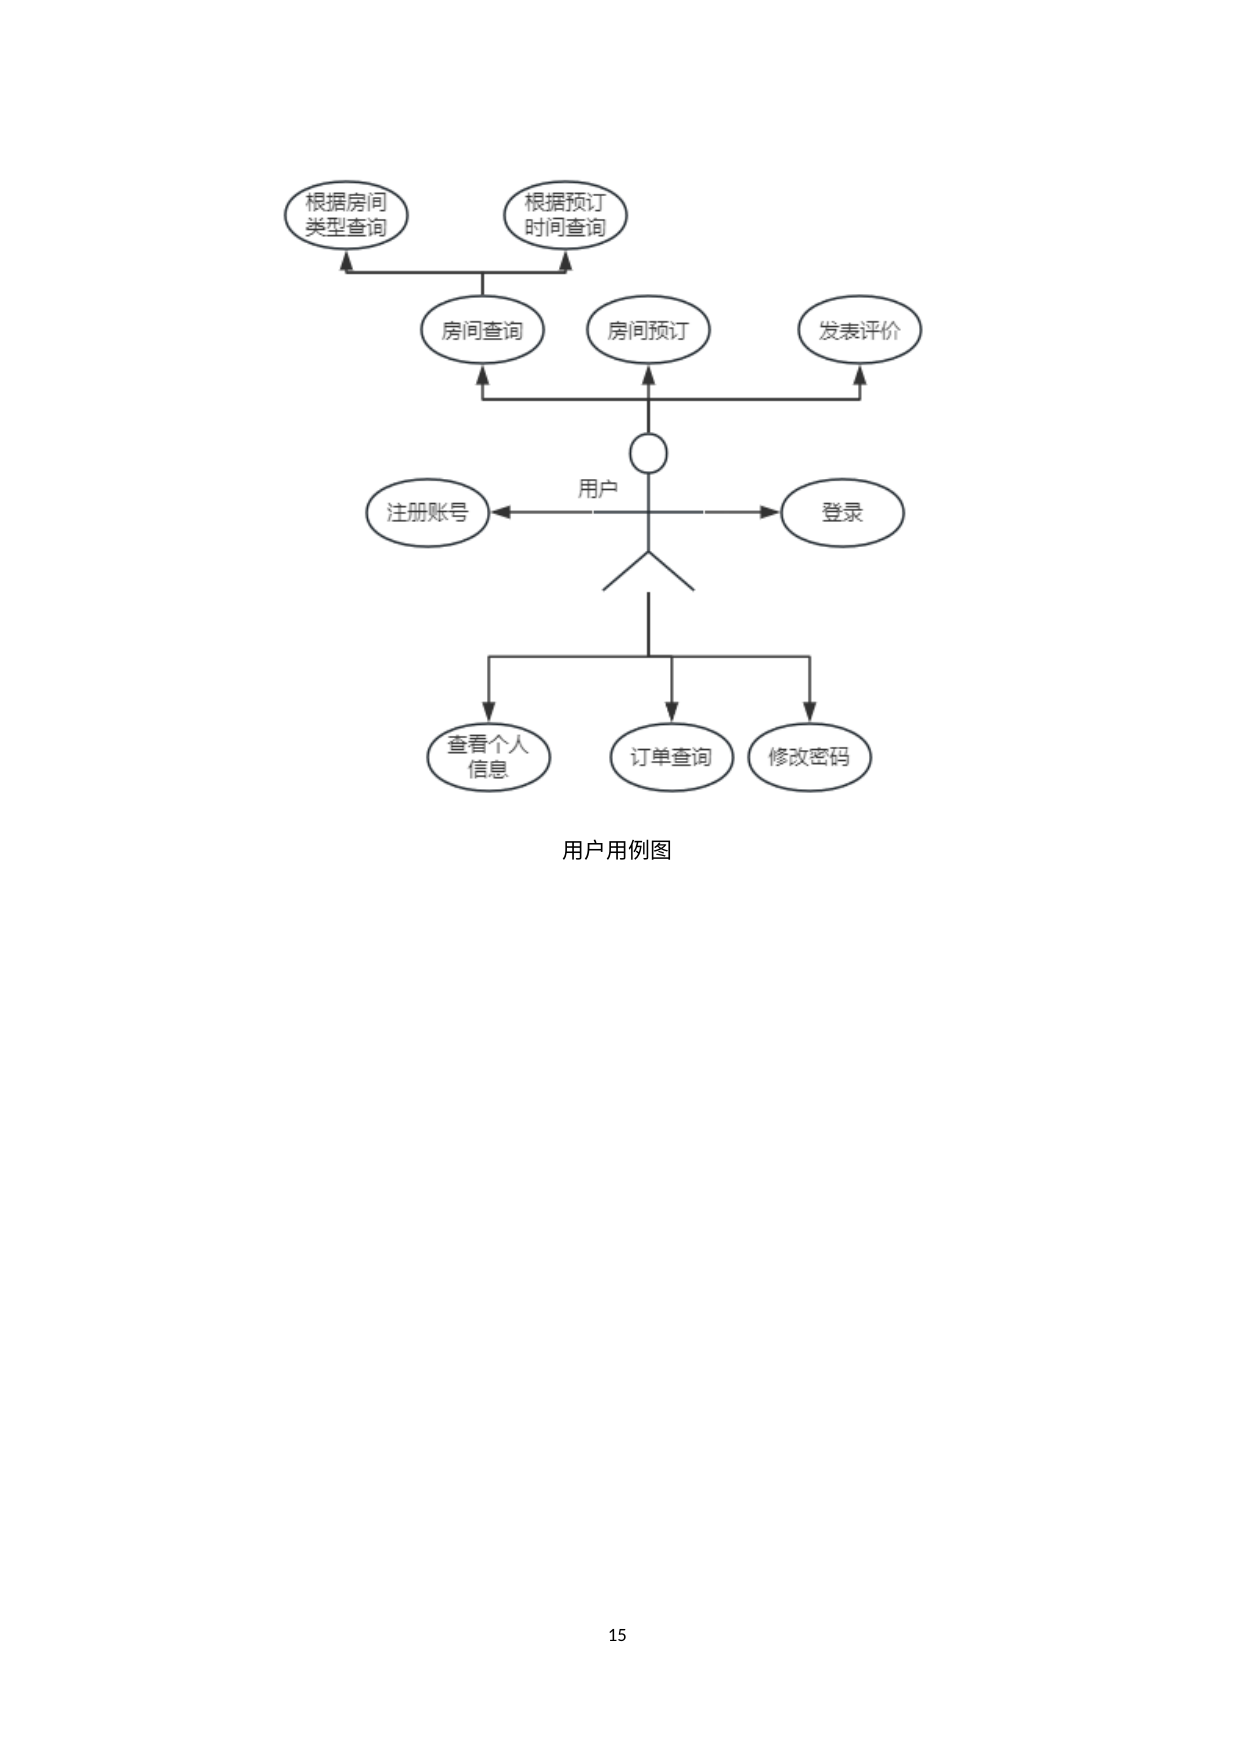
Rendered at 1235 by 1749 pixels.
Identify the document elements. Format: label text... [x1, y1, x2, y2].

text 用户用例图 [187, 832, 1047, 865]
picture [259, 150, 976, 807]
